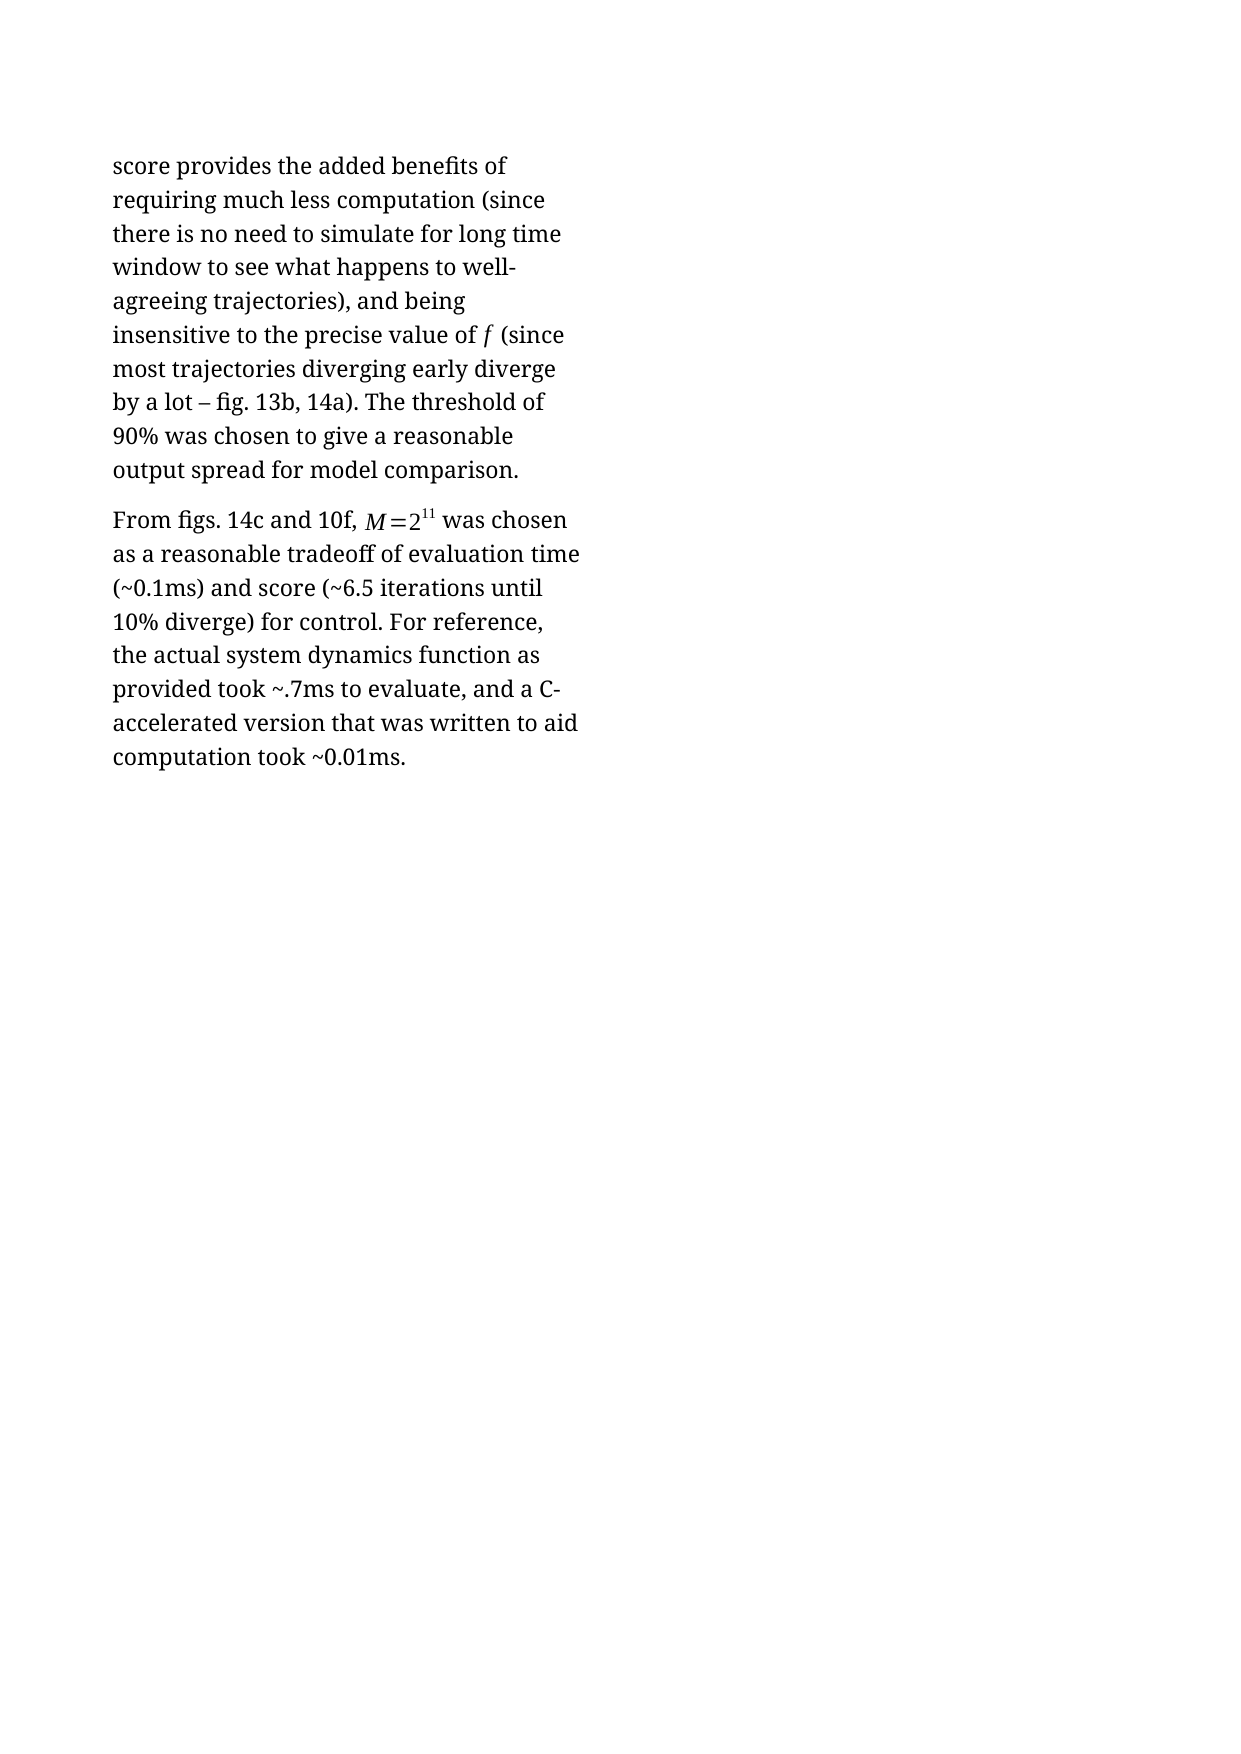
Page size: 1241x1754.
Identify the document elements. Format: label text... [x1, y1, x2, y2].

text From figs. 14c and 10f, was chosen as a reasonable tradeoff of evaluation time (~0.1ms) and score (~6.5 iterations until 10% diverge) for control. For reference, the actual system dynamics function as provided took ~.7ms to evaluate, and a C-accelerated version that was written to aid computation took ~0.01ms. [112, 504, 583, 772]
